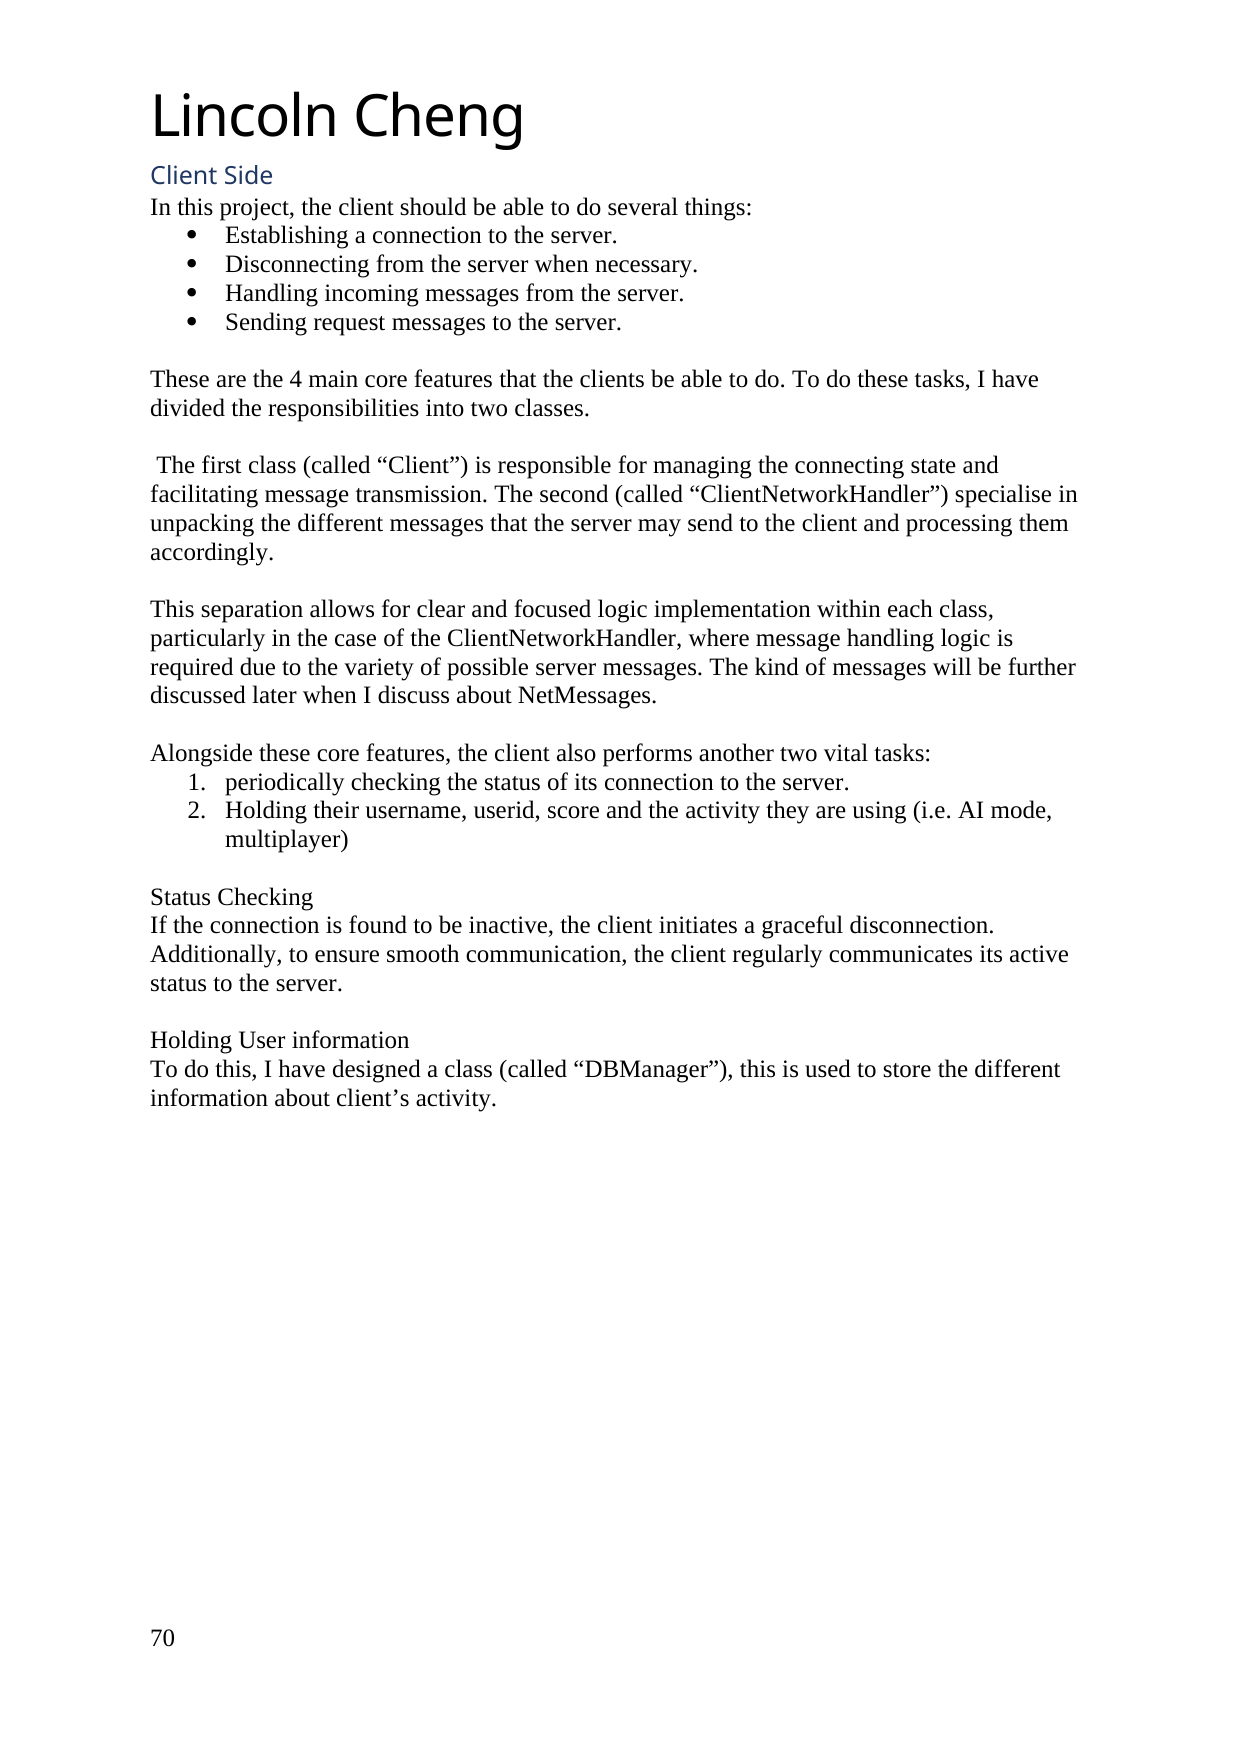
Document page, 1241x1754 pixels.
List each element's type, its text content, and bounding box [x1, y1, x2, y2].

list Handling incoming messages from the server. [187, 278, 1090, 307]
text This separation allows for clear and focused logic implementation within each class, particularly in the case of the ClientNetworkHandler, where message handling logic is required due to the variety of possible server messages. The kind of messages will be further discussed later when I discuss about NetMessages. [150, 594, 1090, 709]
text Status Checking [150, 882, 1090, 910]
subtitle Client Side [150, 157, 1090, 192]
list Holding their username, userid, score and the activity they are using (i.e. AI mode, multiplayer) [187, 795, 1090, 853]
list Establishing a connection to the server. [187, 220, 1090, 249]
list periodically checking the status of its connection to the server. [187, 767, 1090, 795]
list Disconnecting from the server when necessary. [187, 249, 1090, 278]
text These are the 4 main core features that the clients be able to do. To do these tasks, I have divided the responsibilities into two classes. [150, 364, 1090, 422]
text Holding User information [150, 1025, 1090, 1054]
text In this project, the client should be able to do several things: [150, 192, 1090, 220]
text Alongside these core features, the client also performs another two vital tasks: [150, 738, 1090, 767]
text The first class (called “Client”) is responsible for managing the connecting state and facilitating message transmission. The second (called “ClientNetworkHandler”) specialise in unpacking the different messages that the server may send to the client and processing them accordingly. [150, 450, 1090, 565]
text To do this, I have designed a class (called “DBManager”), this is used to store the different information about client’s activity. [150, 1054, 1090, 1112]
text If the connection is found to be inactive, the client initiates a graceful disconnection. Additionally, to ensure smooth communication, the client regularly communicates its active status to the server. [150, 910, 1090, 997]
list Sending request messages to the server. [187, 307, 1090, 335]
